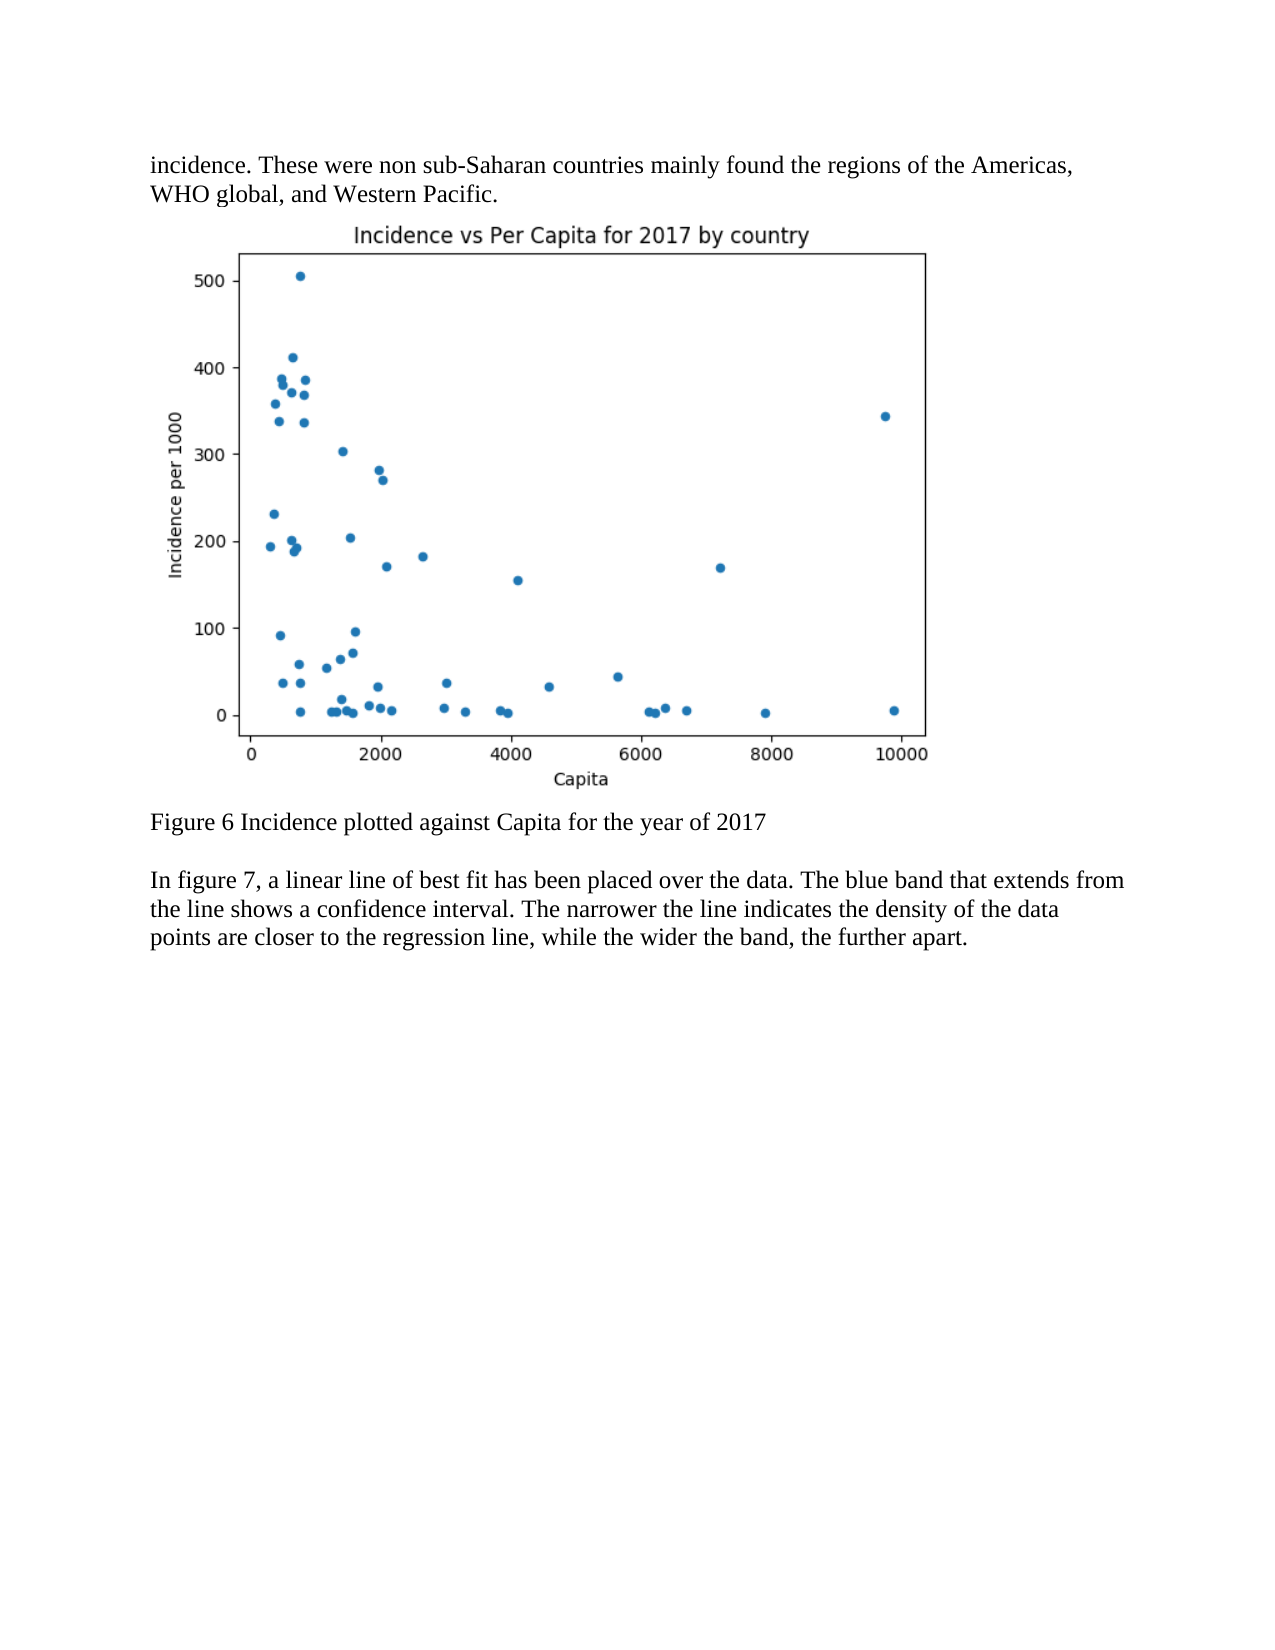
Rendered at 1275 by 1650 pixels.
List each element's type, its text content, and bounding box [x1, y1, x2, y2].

picture [150, 207, 950, 808]
text In figure 7, a linear line of best fit has been placed over the data. The blue band that extends from the line shows a confidence interval. The narrower the line indicates the density of the data points are closer to the regression line, while the wider the band, the further apart. [150, 865, 1125, 951]
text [150, 150, 1125, 207]
text Figure 6 Incidence plotted against Capita for the year of 2017 [150, 807, 1125, 836]
